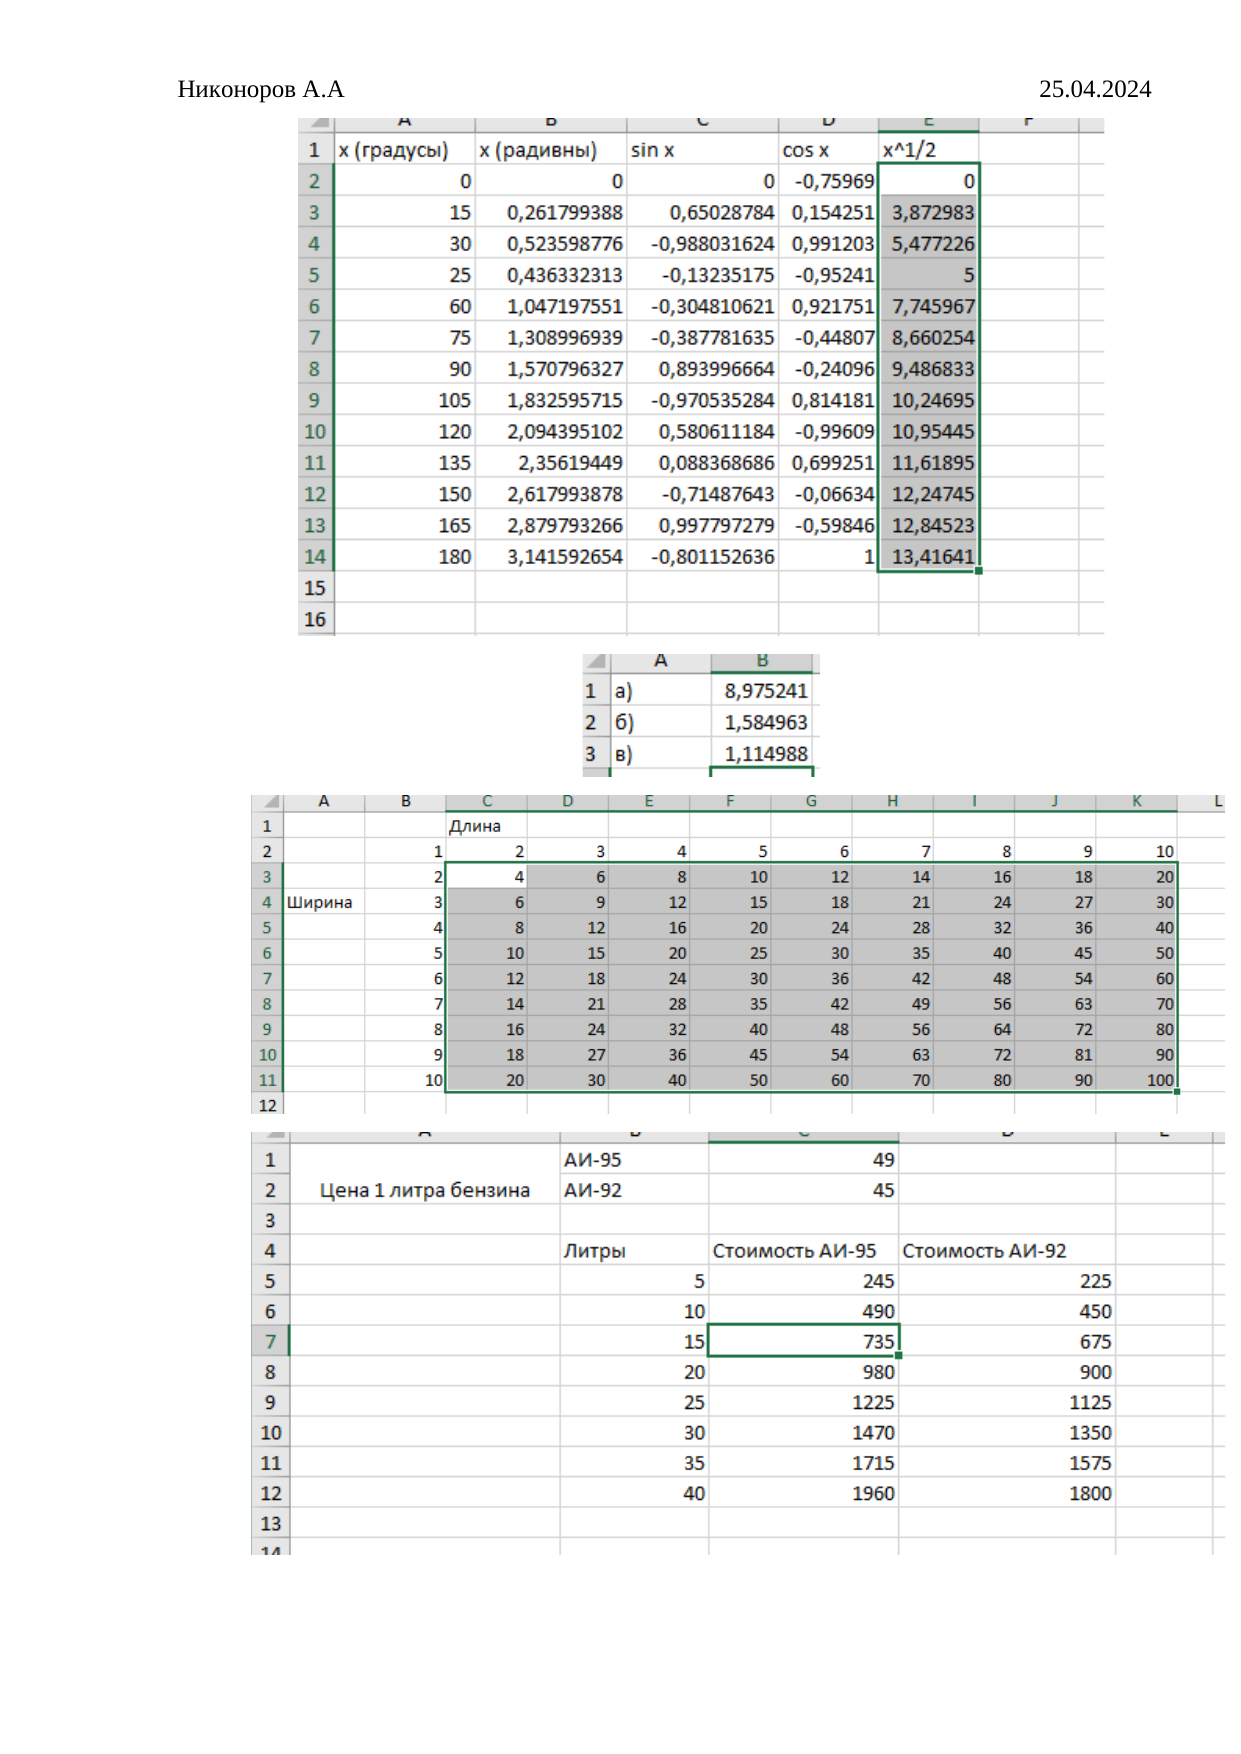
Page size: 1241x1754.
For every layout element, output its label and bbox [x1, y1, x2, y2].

picture [582, 654, 821, 777]
picture [251, 1132, 1226, 1555]
picture [251, 795, 1226, 1114]
picture [298, 118, 1105, 636]
